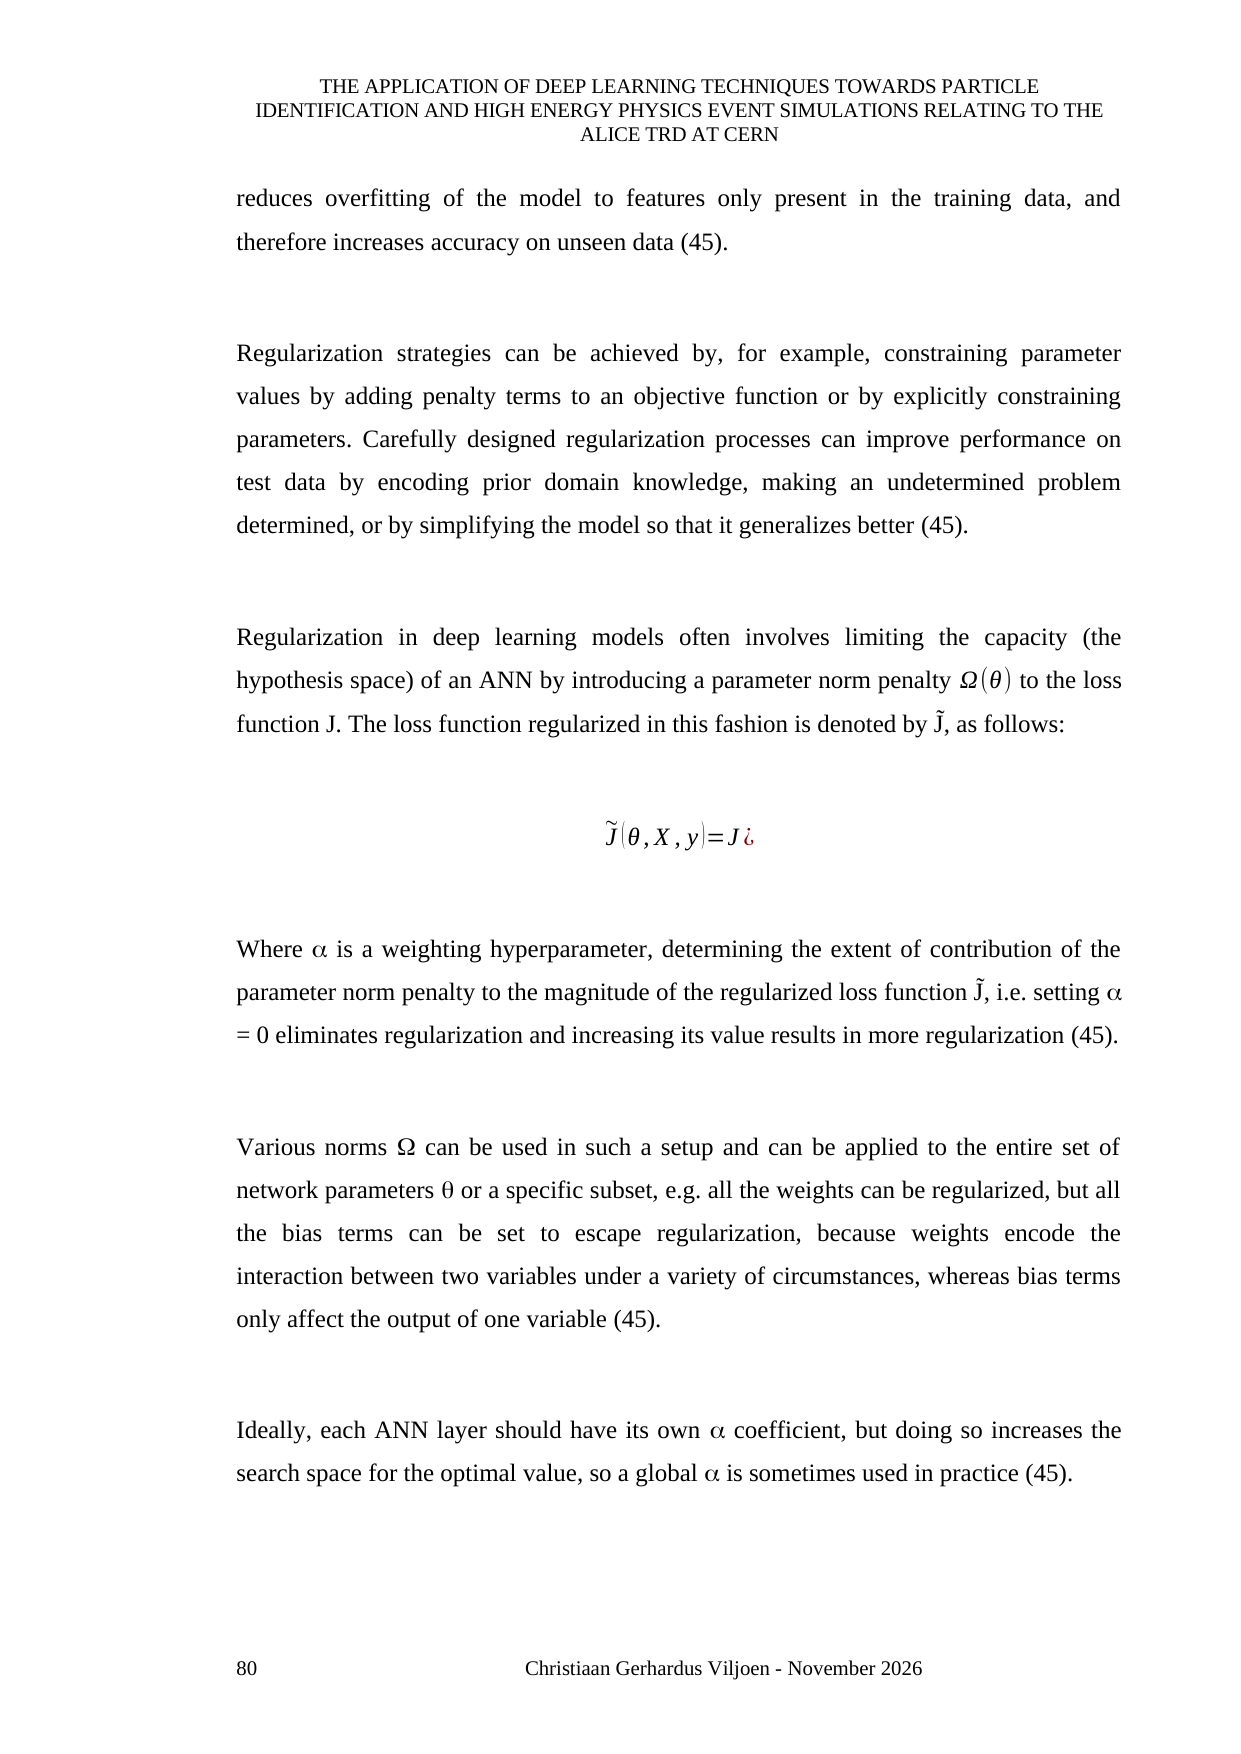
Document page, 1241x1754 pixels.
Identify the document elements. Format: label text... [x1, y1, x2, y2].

text Regularization strategies can be achieved by, for example, constraining parameter values by adding penalty terms to an objective function or by explicitly constraining parameters. Carefully designed regularization processes can improve performance on test data by encoding prior domain knowledge, making an undetermined problem determined, or by simplifying the model so that it generalizes better . [236, 338, 1122, 539]
text Regularization in deep learning models often involves limiting the capacity (the hypothesis space) of an ANN by introducing a parameter norm penalty to the loss function J. The loss function regularized in this fashion is denoted by J̃, as follows: [236, 622, 1122, 738]
text Various norms can be used in such a setup and can be applied to the entire set of network parameters or a specific subset, e.g. all the weights can be regularized, but all the bias terms can be set to escape regularization, because weights encode the interaction between two variables under a variety of circumstances, whereas bias terms only affect the output of one variable . [236, 1132, 1122, 1333]
text Where is a weighting hyperparameter, determining the extent of contribution of the parameter norm penalty to the magnitude of the regularized loss function J̃, i.e. setting = 0 eliminates regularization and increasing its value results in more regularization . [236, 934, 1122, 1049]
text Ideally, each ANN layer should have its own coefficient, but doing so increases the search space for the optimal value, so a global is sometimes used in practice . [236, 1415, 1122, 1487]
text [236, 183, 1122, 255]
